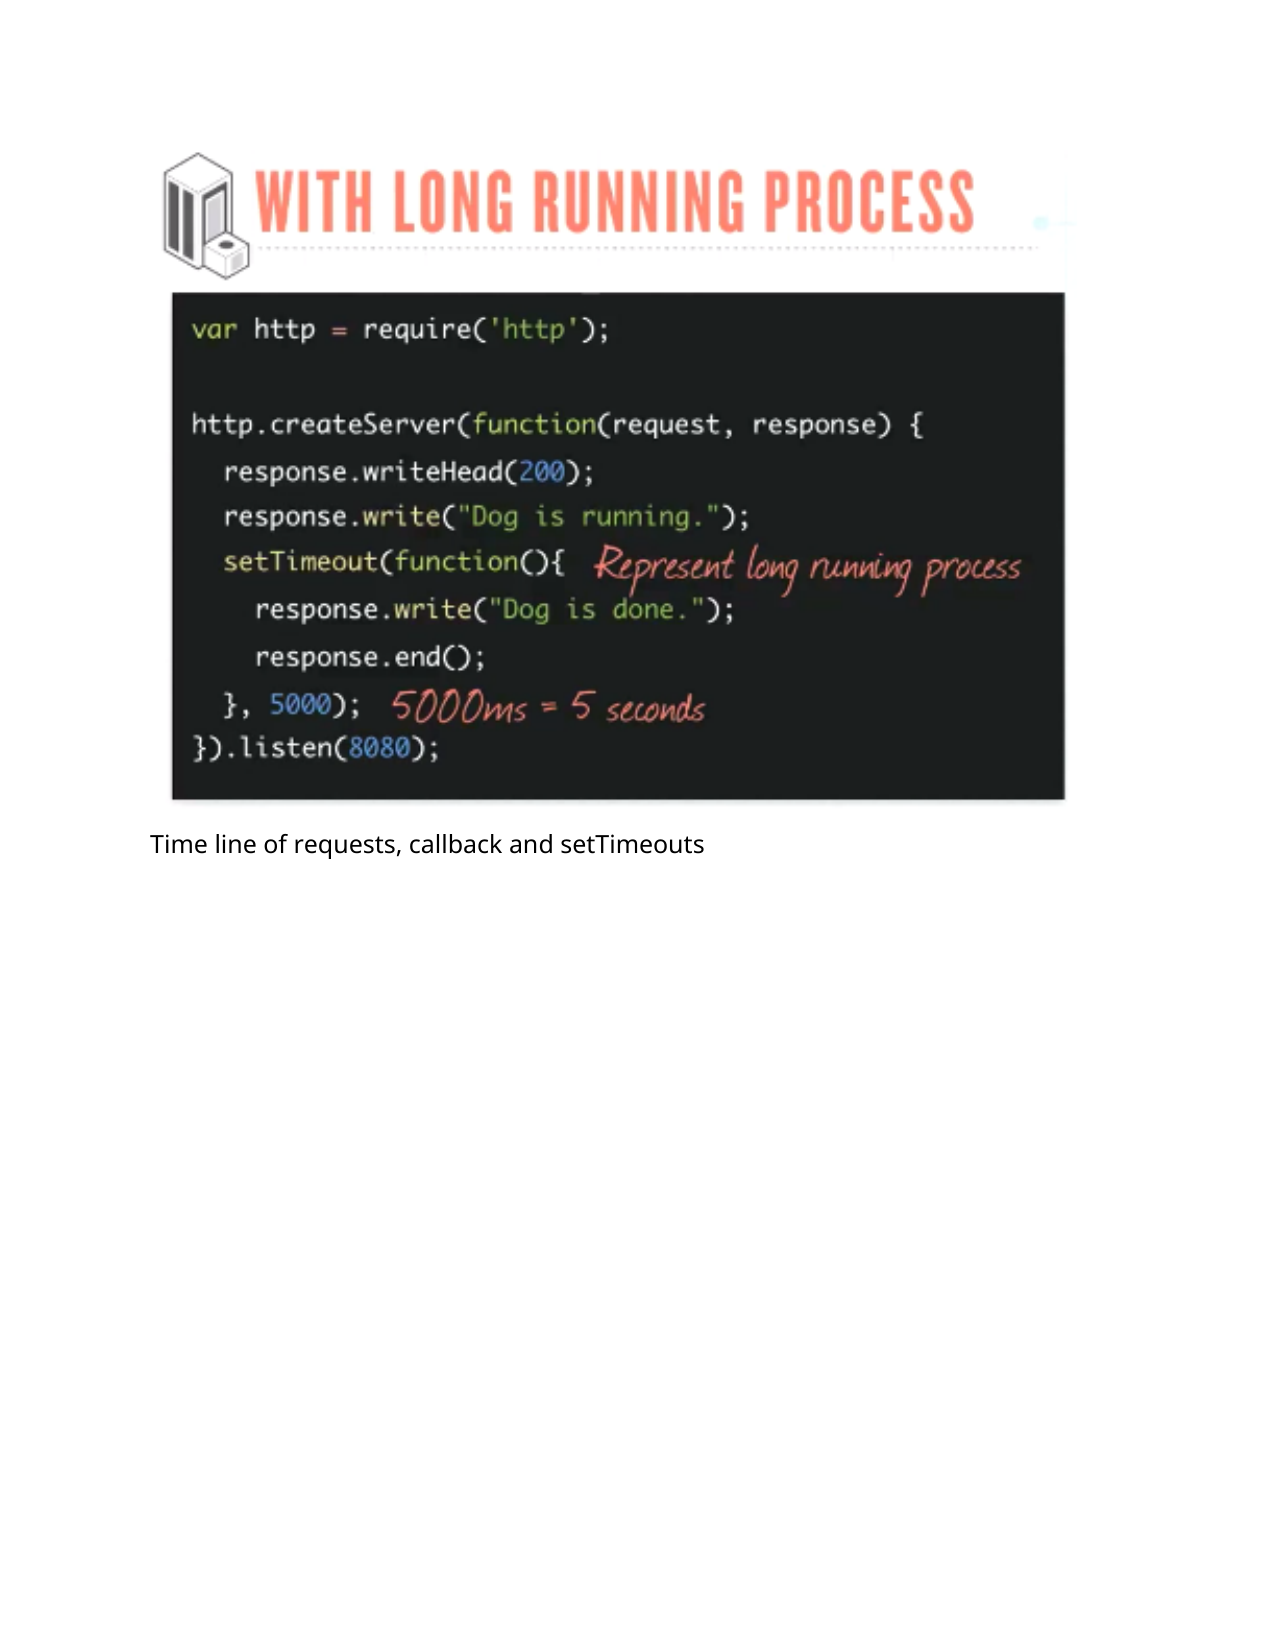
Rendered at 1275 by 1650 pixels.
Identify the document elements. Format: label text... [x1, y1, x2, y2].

picture [150, 150, 1078, 819]
list Time line of requests, callback and setTimeouts [150, 825, 1125, 862]
